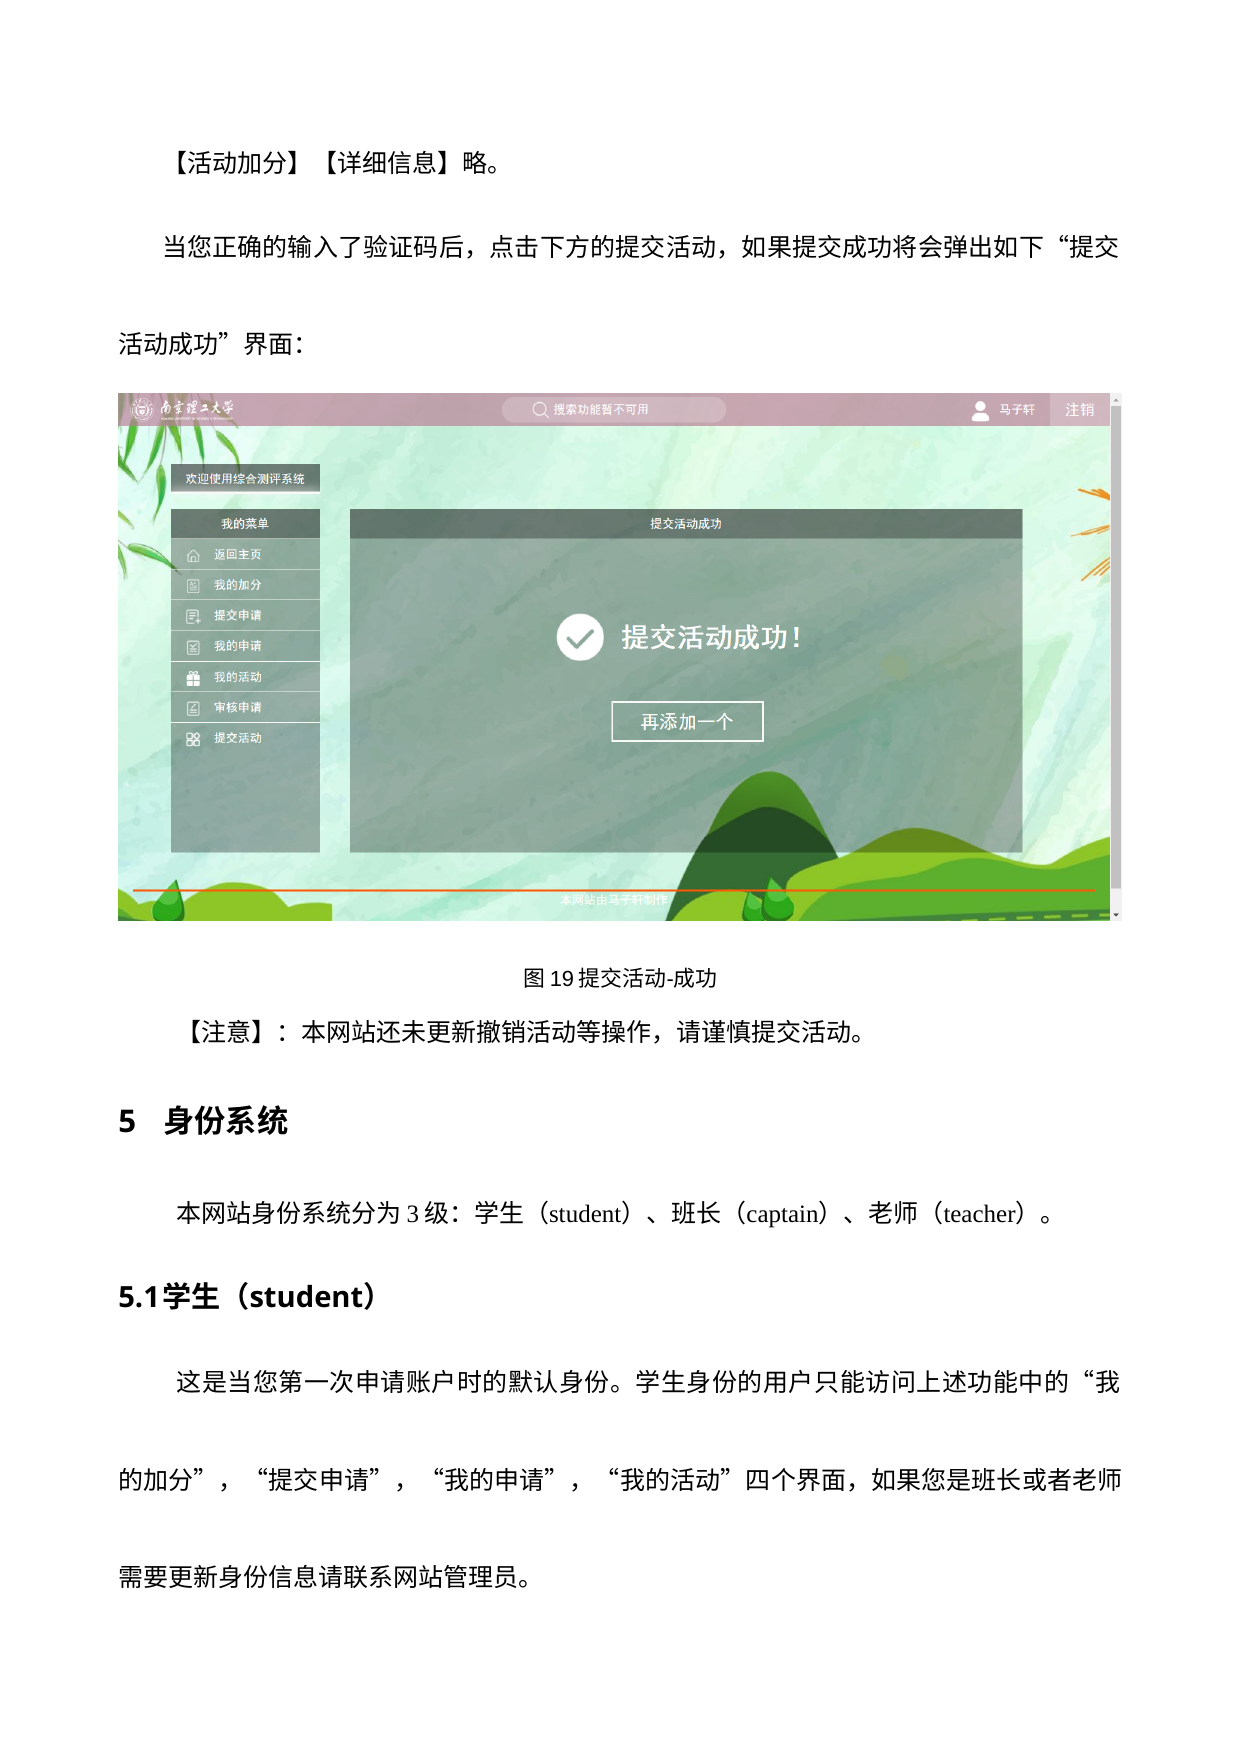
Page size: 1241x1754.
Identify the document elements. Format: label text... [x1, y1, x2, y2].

text 图 19 提交活动-成功 [118, 960, 1122, 993]
subtitle 身份系统 [118, 1086, 1122, 1151]
text 当您正确的输入了验证码后，点击下方的提交活动，如果提交成功将会弹出如下“提交活动成功”界面： [118, 213, 1122, 375]
text 本网站身份系统分为3级：学生（student）、班长（captain）、老师（teacher）。 [118, 1179, 1122, 1244]
text 【注意】：本网站还未更新撤销活动等操作，请谨慎提交活动。 [118, 998, 1122, 1063]
picture [118, 393, 1122, 921]
text 这是当您第一次申请账户时的默认身份。学生身份的用户只能访问上述功能中的“我的加分”，“提交申请”，“我的申请”，“我的活动”四个界面，如果您是班长或者老师需要更新身份信息请联系网站管理员。 [118, 1348, 1122, 1608]
subtitle 学生（student） [118, 1262, 1122, 1327]
text 【活动加分】【详细信息】略。 [118, 129, 1122, 194]
